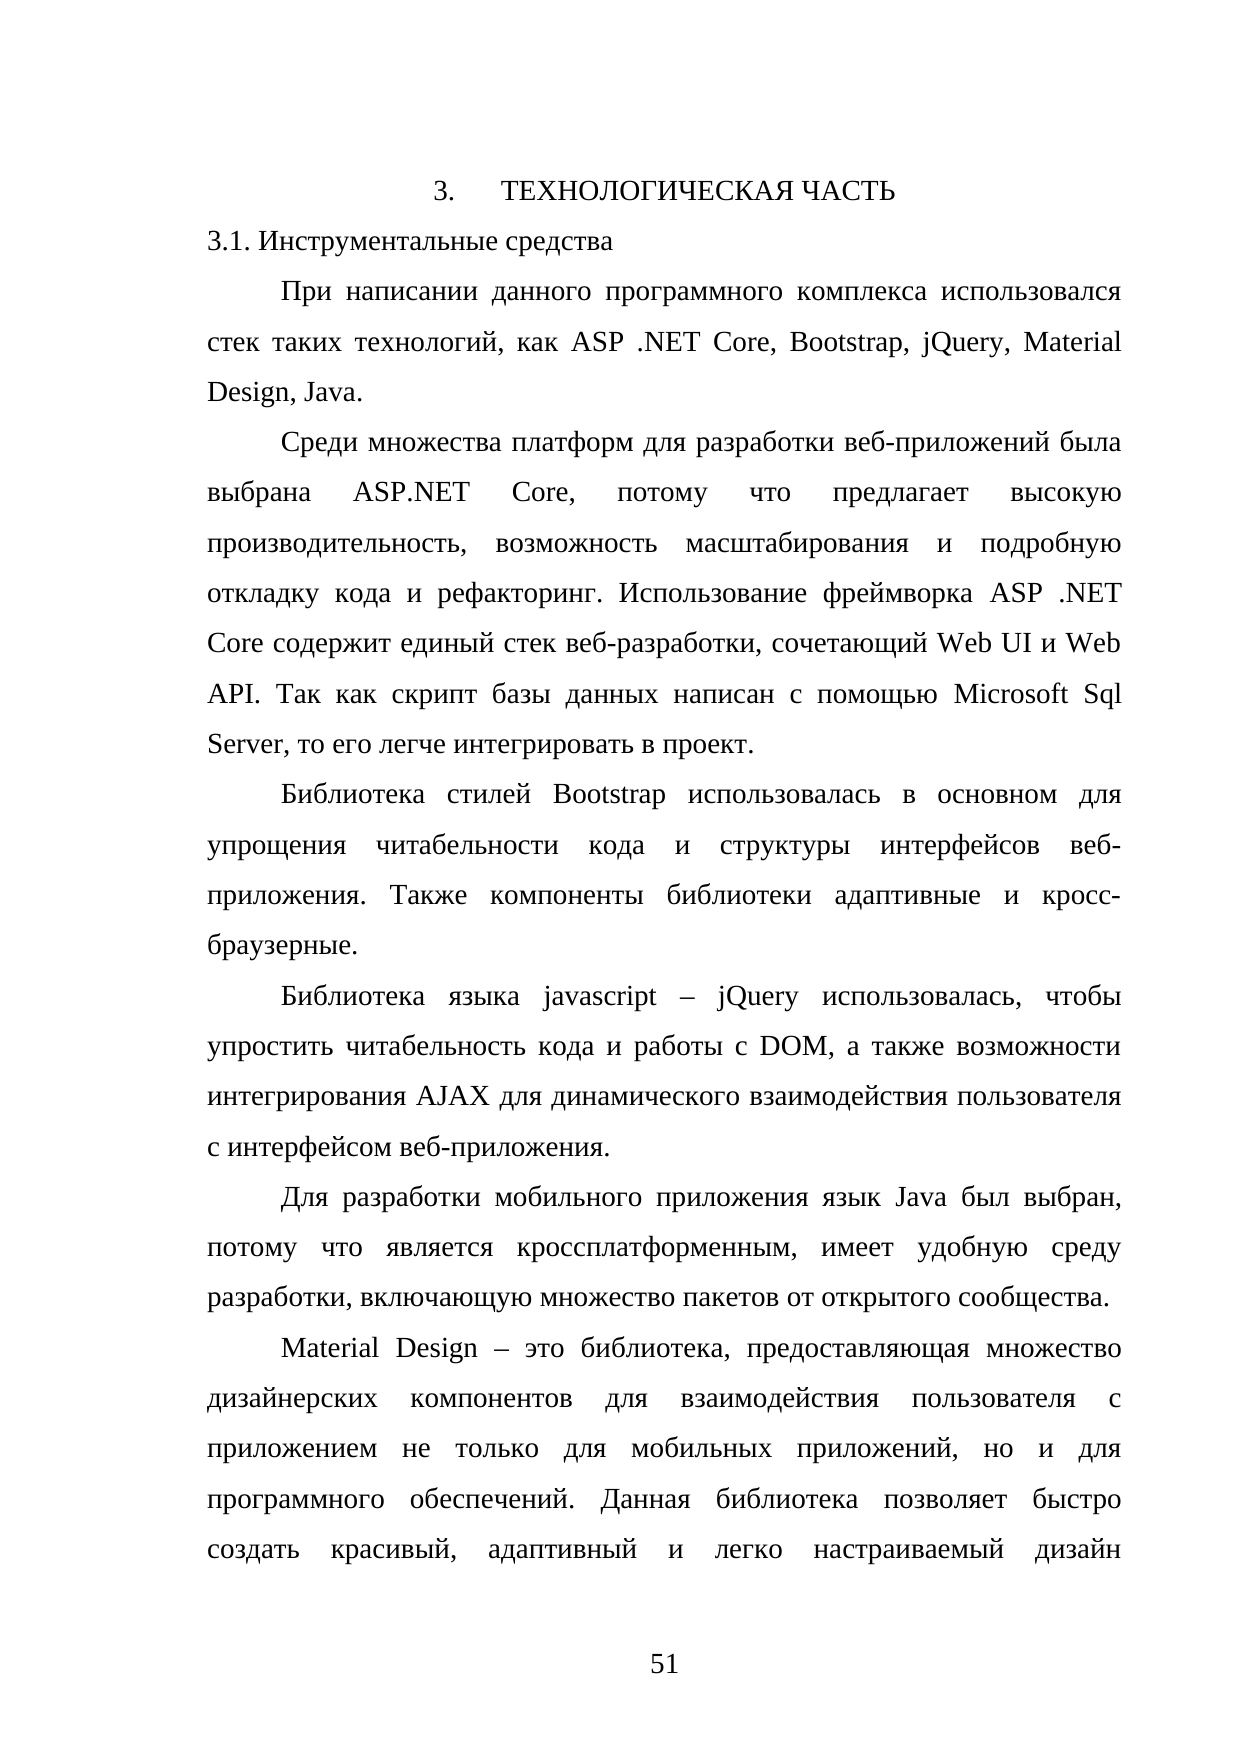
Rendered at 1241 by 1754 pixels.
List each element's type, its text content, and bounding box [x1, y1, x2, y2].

text При написании данного программного комплекса использовался стек таких технологий, как ASP .NET Core, Bootstrap, jQuery, Material Design, Java. [207, 273, 1122, 407]
text Библиотека стилей Bootstrap использовалась в основном для упрощения читабельности кода и структуры интерфейсов веб-приложения. Также компоненты библиотеки адаптивные и кросс-браузерные. [207, 776, 1122, 961]
subtitle ТЕХНОЛОГИЧЕСКАЯ ЧАСТЬ [207, 173, 1122, 206]
subtitle 3.1. Инструментальные средства [207, 223, 1122, 257]
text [207, 1330, 1122, 1565]
text Библиотека языка javascript – jQuery использовалась, чтобы упростить читабельность кода и работы с DOM, а также возможности интегрирования AJAX для динамического взаимодействия пользователя с интерфейсом веб-приложения. [207, 978, 1122, 1162]
text Для разработки мобильного приложения язык Java был выбран, потому что является кроссплатформенным, имеет удобную среду разработки, включающую множество пакетов от открытого сообщества. [207, 1179, 1122, 1313]
text Среди множества платформ для разработки веб-приложений была выбрана ASP.NET Core, потому что предлагает высокую производительность, возможность масштабирования и подробную откладку кода и рефакторинг. Использование фреймворка ASP .NET Core содержит единый стек веб-разработки, сочетающий Web UI и Web API. Так как скрипт базы данных написан с помощью Microsoft Sql Server, то его легче интегрировать в проект. [207, 424, 1122, 760]
